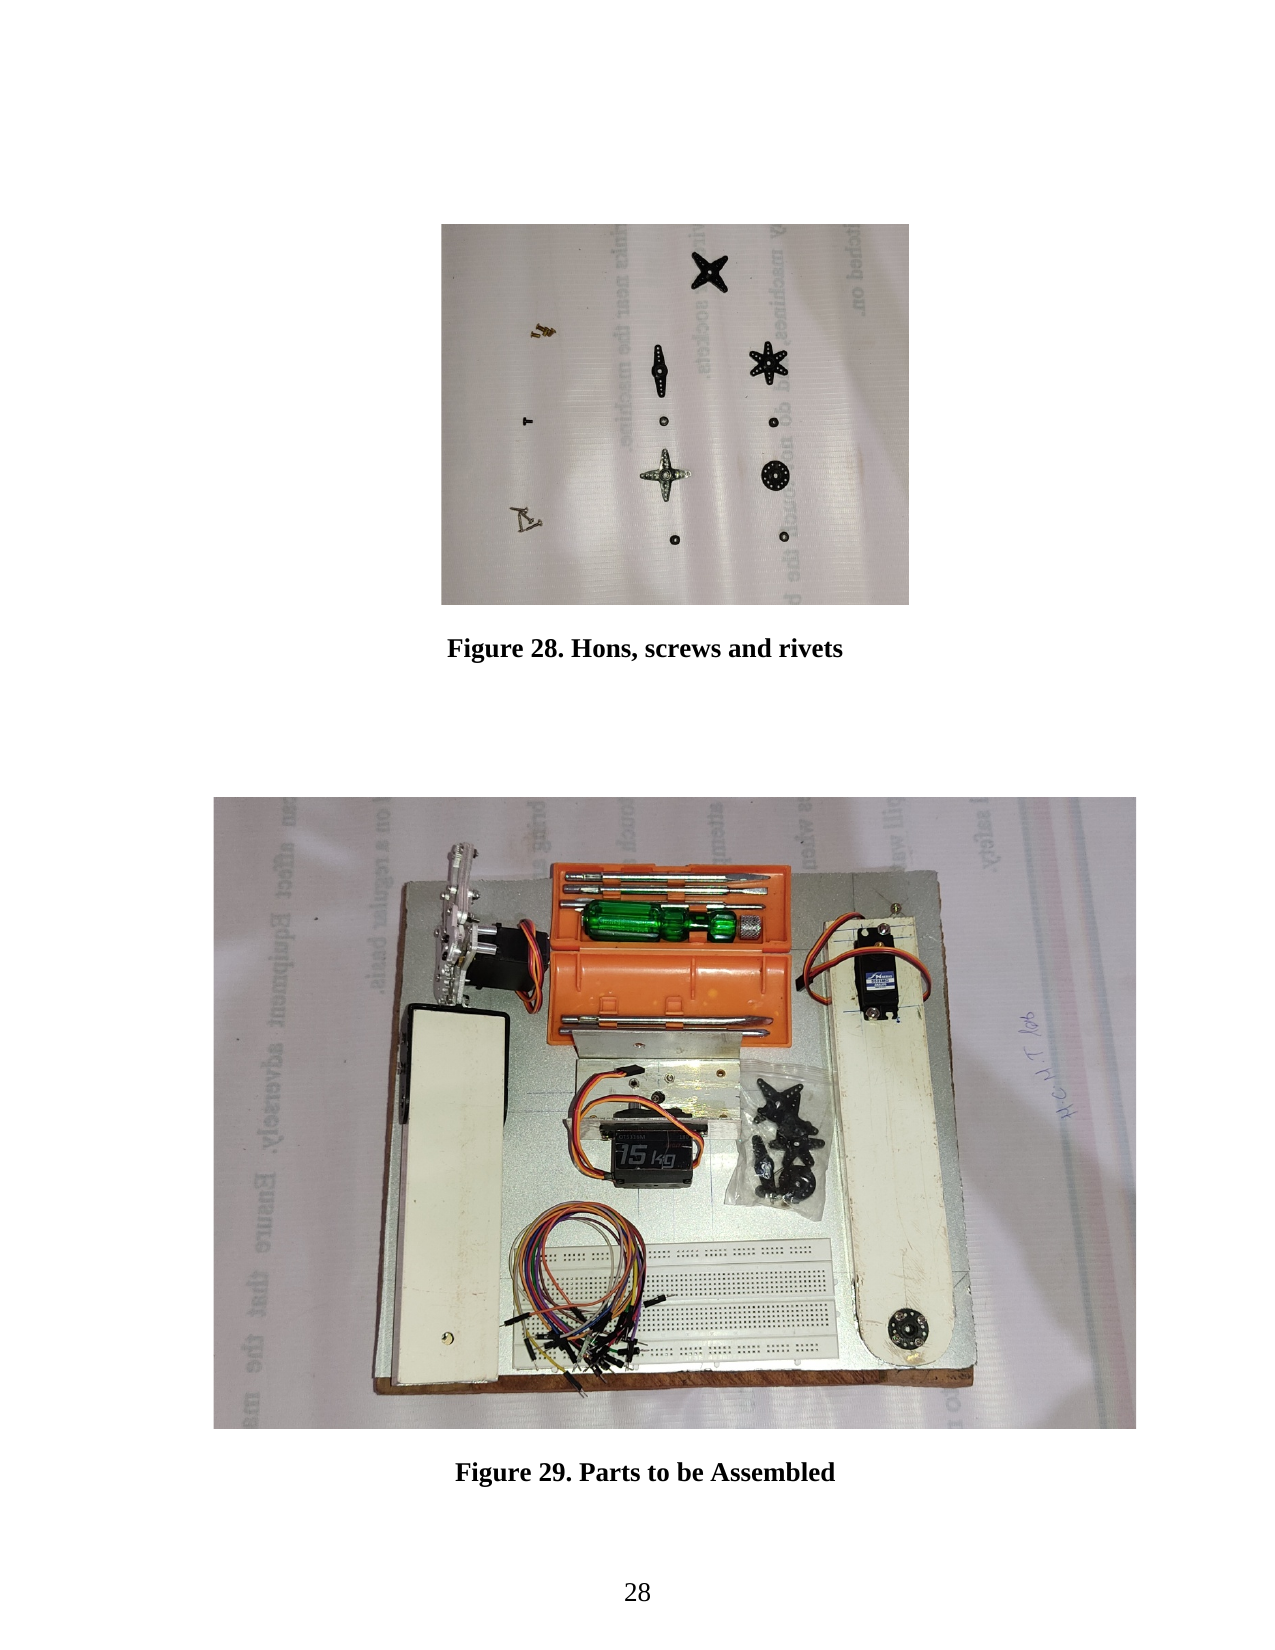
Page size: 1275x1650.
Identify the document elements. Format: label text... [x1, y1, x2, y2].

picture [213, 797, 1137, 1429]
text Figure 29. Parts to be Assembled [178, 1456, 1112, 1487]
text Figure 28. Hons, screws and rivets [178, 632, 1112, 664]
picture [441, 224, 909, 605]
